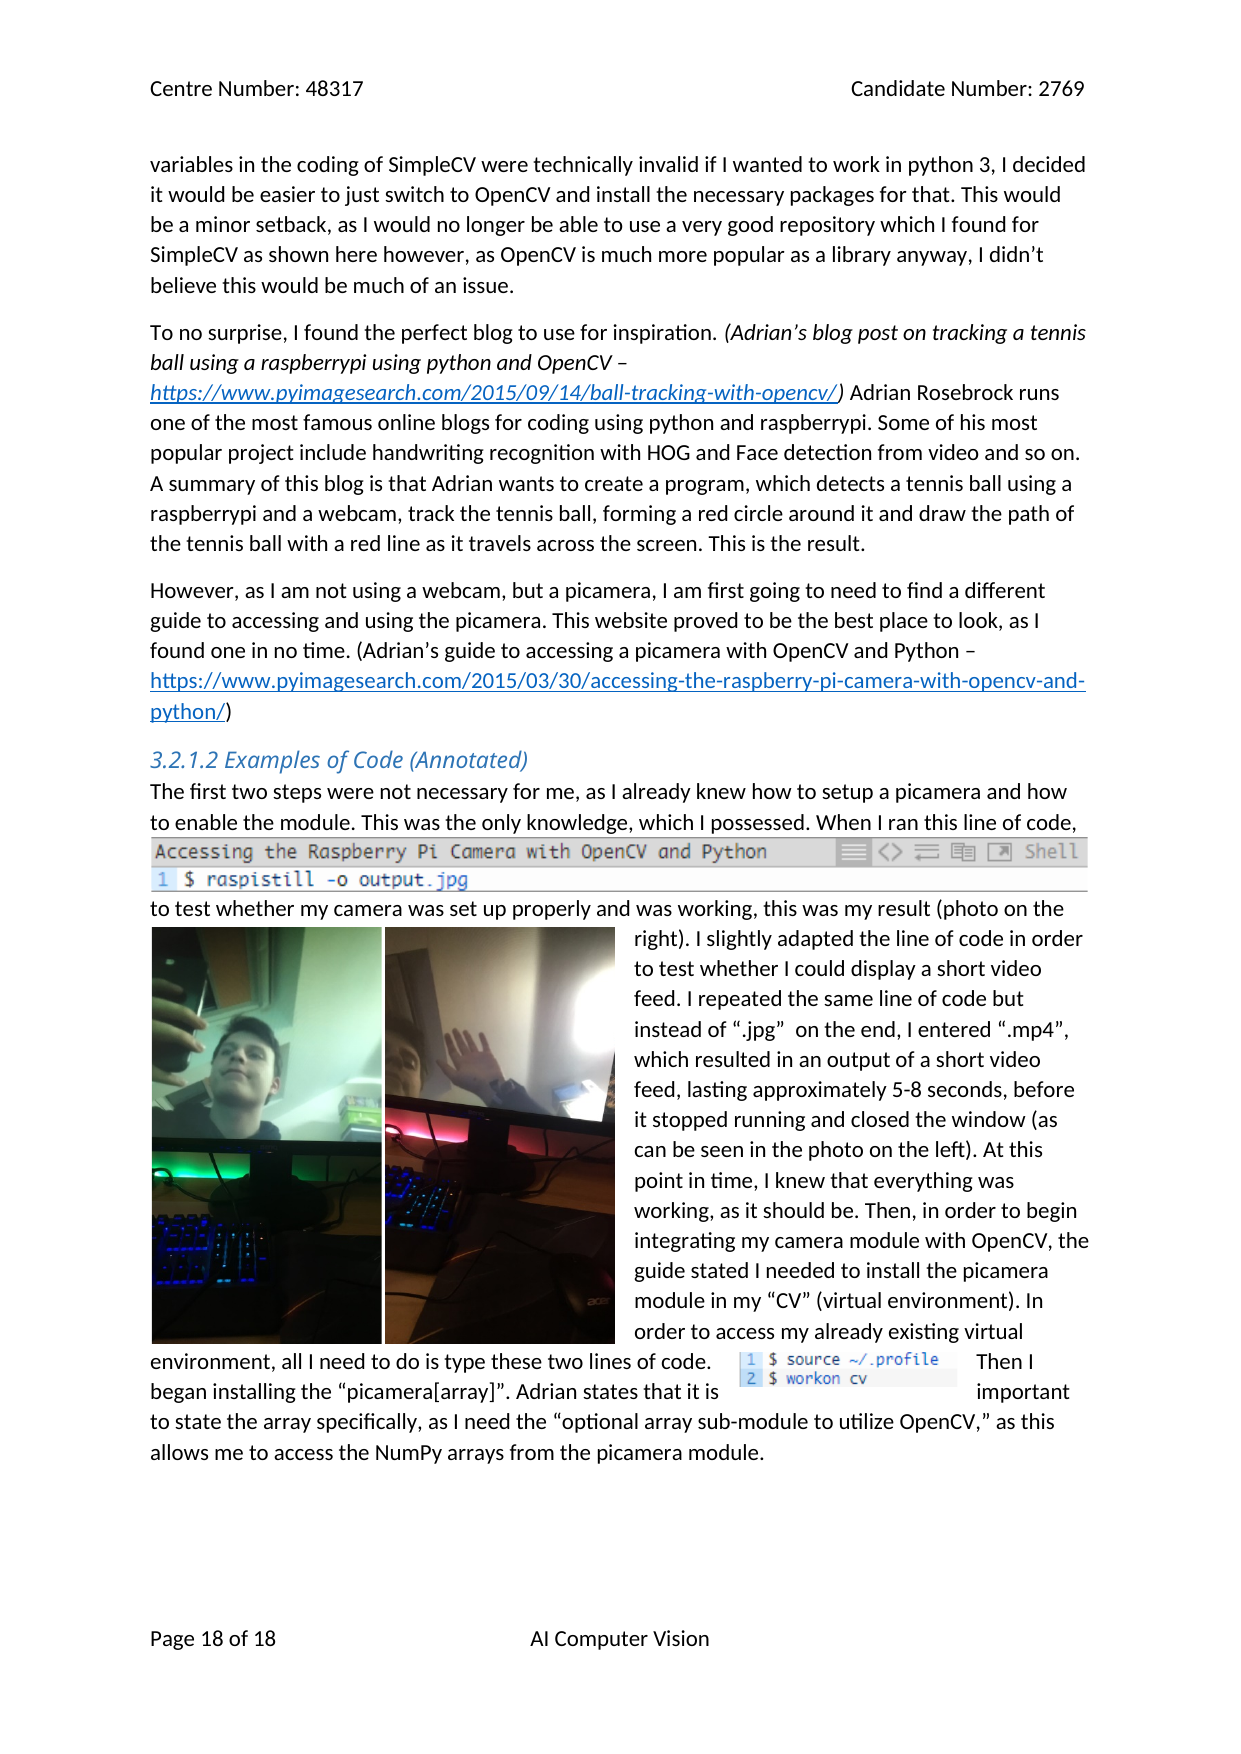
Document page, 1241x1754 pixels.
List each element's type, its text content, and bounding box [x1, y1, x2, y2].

subtitle 3.2.1.2 Examples of Code (Annotated) [150, 744, 1090, 775]
text However, as I am not using a webcam, but a picamera, I am first going to need to find a different guide to accessing and using the picamera. This website proved to be the best place to look, as I found one in no time. (Adrian’s guide to accessing a picamera with OpenCV and Python – https://www.pyimagesearch.com/2015/03/30/accessing-the-raspberry-pi-camera-with-opencv-and-python/) [150, 576, 1090, 725]
text To no surprise, I found the perfect blog to use for inspiration. (Adrian’s blog post on tracking a tennis ball using a raspberrypi using python and OpenCV – https://www.pyimagesearch.com/2015/09/14/ball-tracking-with-opencv/) Adrian Rosebrock runs one of the most famous online blogs for coding using python and raspberrypi. Some of his most popular project include handwriting recognition with HOG and Face detection from video and so on. A summary of this blog is that Adrian wants to create a program, which detects a tennis ball using a raspberrypi and a webcam, track the tennis ball, forming a red circle around it and draw the path of the tennis ball with a red line as it travels across the screen. This is the result. [150, 318, 1090, 557]
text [150, 150, 1090, 299]
picture [150, 927, 382, 1341]
picture [383, 927, 615, 1341]
